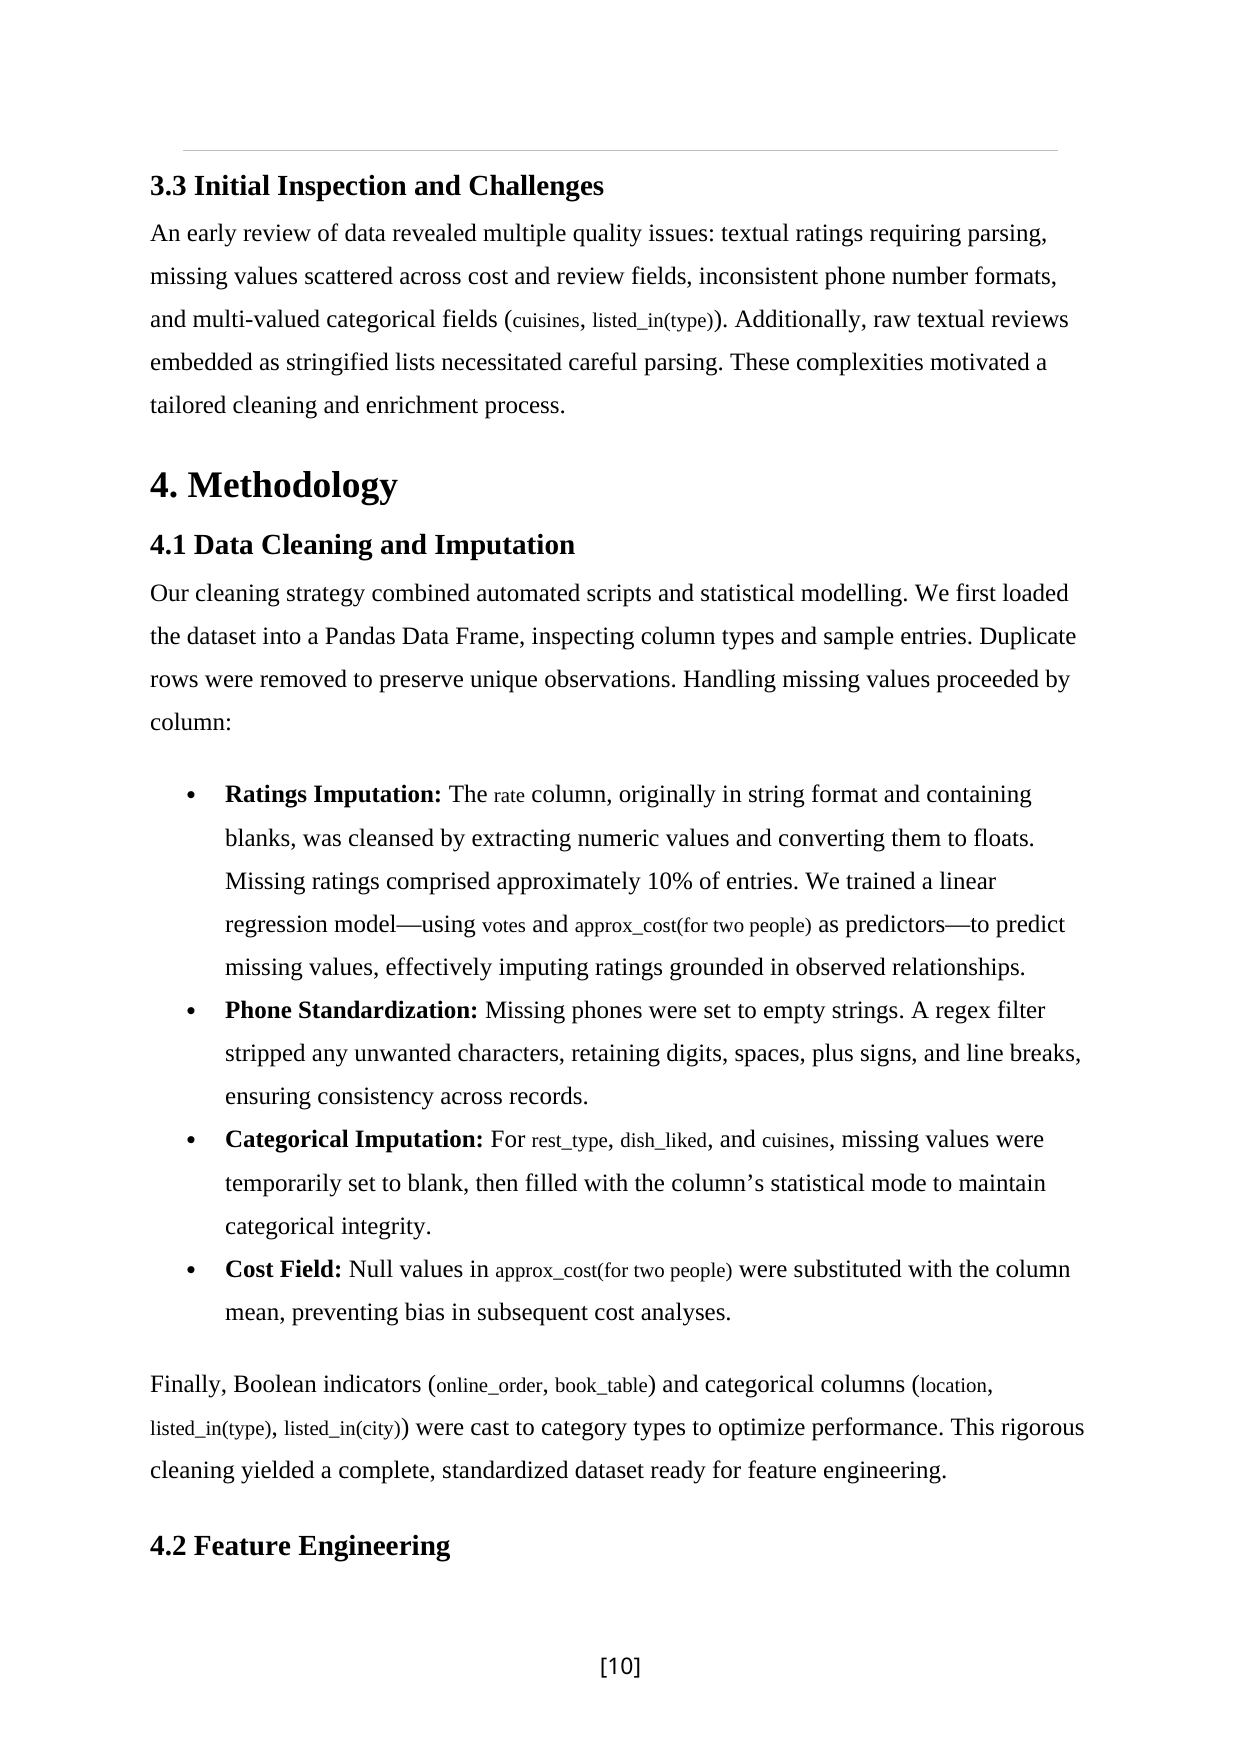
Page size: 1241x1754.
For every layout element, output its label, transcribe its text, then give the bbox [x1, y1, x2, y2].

text 4. Methodology [150, 463, 1090, 506]
text Finally, Boolean indicators (online_order, book_table) and categorical columns (location, listed_in(type), listed_in(city)) were cast to category types to optimize performance. This rigorous cleaning yielded a complete, standardized dataset ready for feature engineering. [150, 1369, 1090, 1484]
list Ratings Imputation: The rate column, originally in string format and containing blanks, was cleansed by extracting numeric values and converting them to floats. Missing ratings comprised approximately 10% of entries. We trained a linear regression model—using votes and approx_cost(for two people) as predictors—to predict missing values, effectively imputing ratings grounded in observed relationships. [187, 779, 1090, 981]
text Our cleaning strategy combined automated scripts and statistical modelling. We first loaded the dataset into a Pandas Data Frame, inspecting column types and sample entries. Duplicate rows were removed to preserve unique observations. Handling missing values proceeded by column: [150, 578, 1090, 736]
text 4.2 Feature Engineering [150, 1528, 1090, 1561]
text An early review of data revealed multiple quality issues: textual ratings requiring parsing, missing values scattered across cost and review fields, inconsistent phone number formats, and multi-valued categorical fields (cuisines, listed_in(type)). Additionally, raw textual reviews embedded as stringified lists necessitated careful parsing. These complexities motivated a tailored cleaning and enrichment process. [150, 218, 1090, 419]
subtitle 3.3 Initial Inspection and Challenges [150, 168, 1090, 201]
list Phone Standardization: Missing phones were set to empty strings. A regex filter stripped any unwanted characters, retaining digits, spaces, plus signs, and line breaks, ensuring consistency across records. [187, 995, 1090, 1110]
text 4.1 Data Cleaning and Imputation [150, 527, 1090, 561]
list Categorical Imputation: For rest_type, dish_liked, and cuisines, missing values were temporarily set to blank, then filled with the column’s statistical mode to maintain categorical integrity. [187, 1124, 1090, 1239]
list Cost Field: Null values in approx_cost(for two people) were substituted with the column mean, preventing bias in subsequent cost analyses. [187, 1254, 1090, 1326]
